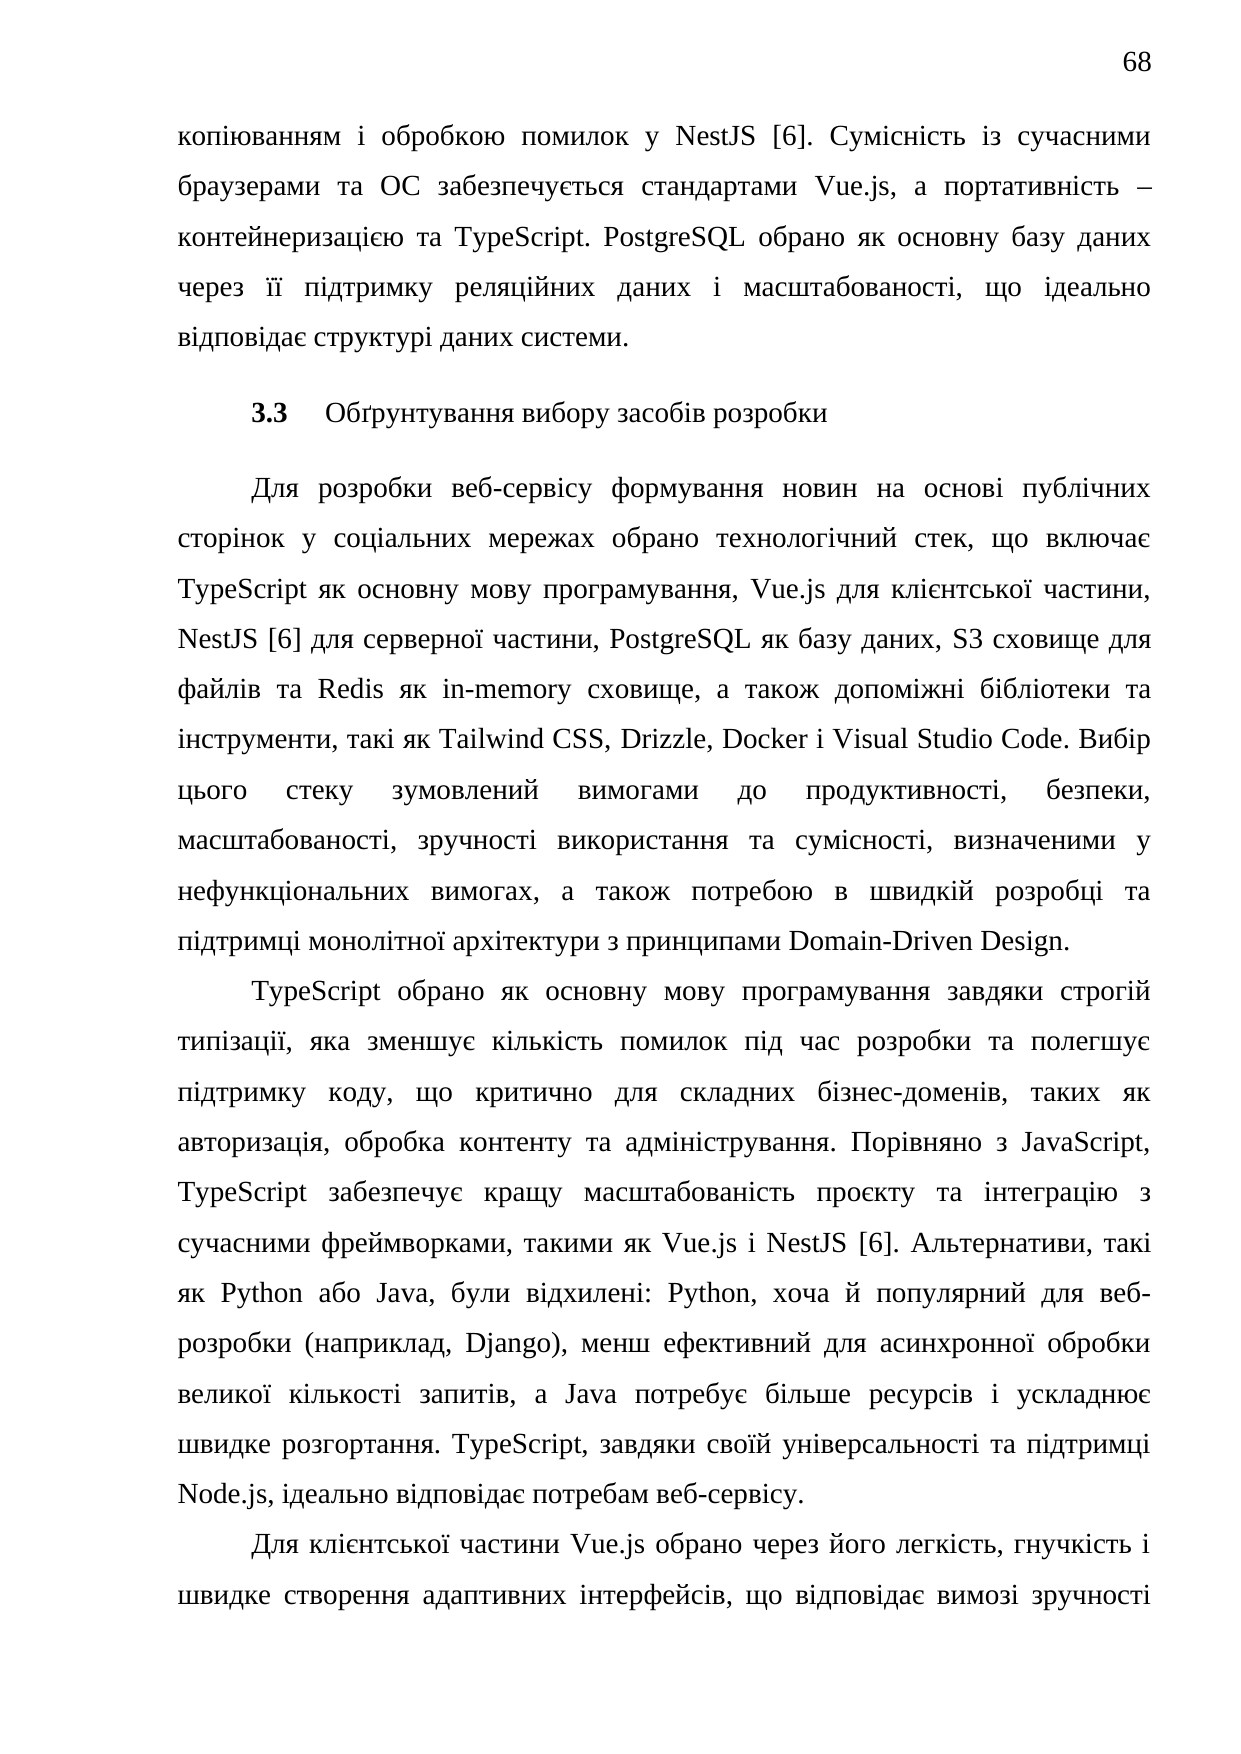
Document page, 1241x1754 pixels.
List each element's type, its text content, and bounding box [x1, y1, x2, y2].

subtitle Обґрунтування вибору засобів розробки [251, 395, 1152, 428]
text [177, 1527, 1152, 1611]
text TypeScript обрано як основну мову програмування завдяки строгій типізації, яка зменшує кількість помилок під час розробки та полегшує підтримку коду, що критично для складних бізнес-доменів, таких як авторизація, обробка контенту та адміністрування. Порівняно з JavaScript, TypeScript забезпечує кращу масштабованість проєкту та інтеграцію з сучасними фреймворками, такими як Vue.js і NestJS [6]. Альтернативи, такі як Python або Java, були відхилені: Python, хоча й популярний для веб-розробки (наприклад, Django), менш ефективний для асинхронної обробки великої кількості запитів, а Java потребує більше ресурсів і ускладнює швидке розгортання. TypeScript, завдяки своїй універсальності та підтримці Node.js, ідеально відповідає потребам веб-сервісу. [177, 973, 1152, 1510]
text Для розробки веб-сервісу формування новин на основі публічних сторінок у соціальних мережах обрано технологічний стек, що включає TypeScript як основну мову програмування, Vue.js для клієнтської частини, NestJS [6] для серверної частини, PostgreSQL як базу даних, S3 сховище для файлів та Redis як in-memory сховище, а також допоміжні бібліотеки та інструменти, такі як Tailwind CSS, Drizzle, Docker і Visual Studio Code. Вибір цього стеку зумовлений вимогами до продуктивності, безпеки, масштабованості, зручності використання та сумісності, визначеними у нефункціональних вимогах, а також потребою в швидкій розробці та підтримці монолітної архітектури з принципами Domain-Driven Design. [177, 470, 1152, 956]
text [177, 118, 1152, 353]
